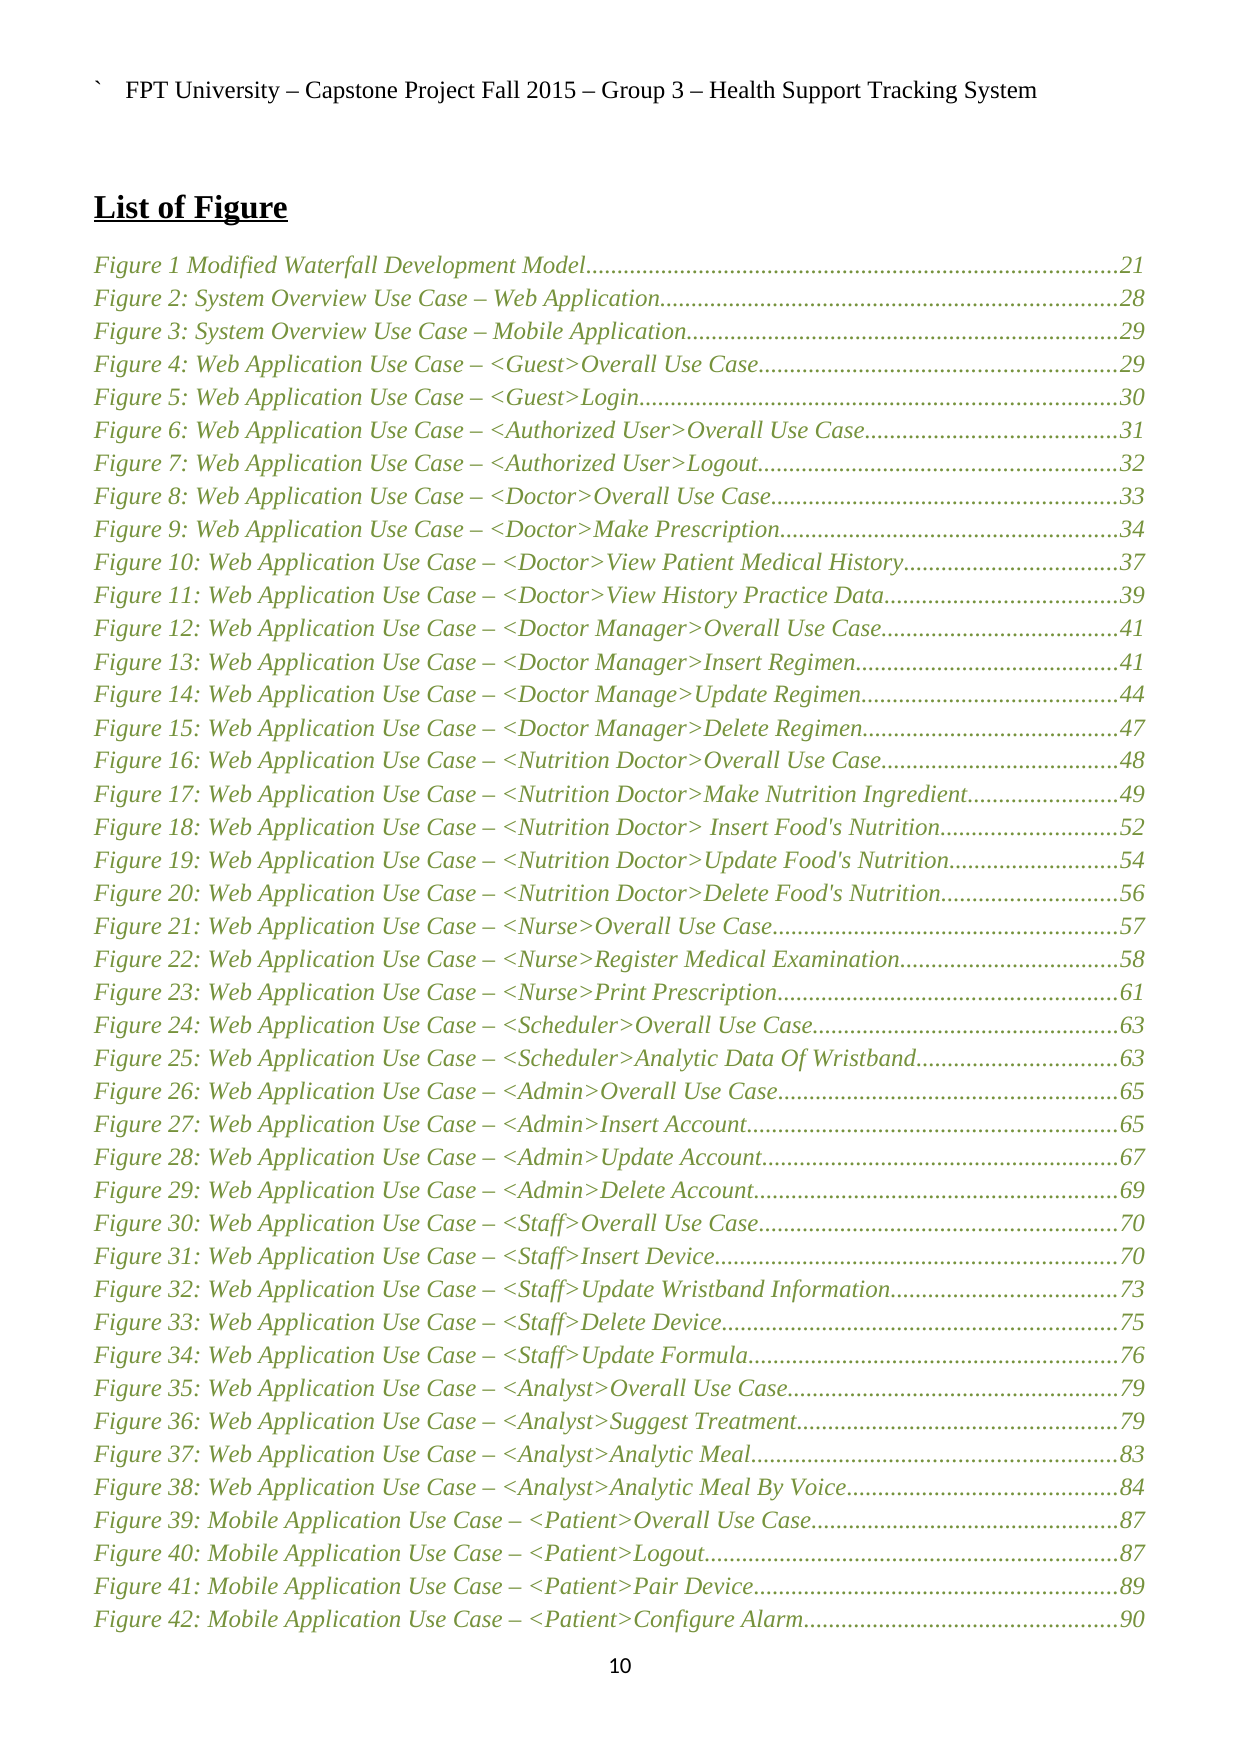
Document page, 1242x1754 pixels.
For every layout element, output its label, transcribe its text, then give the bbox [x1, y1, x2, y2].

text Figure 39: Mobile Application Use Case – <Patient>Overall Use Case 87 [94, 1505, 1146, 1534]
text Figure 33: Web Application Use Case – <Staff>Delete Device 75 [94, 1307, 1146, 1336]
text Figure 42: Mobile Application Use Case – <Patient>Configure Alarm 90 [94, 1604, 1146, 1633]
text Figure 2: System Overview Use Case – Web Application 28 [94, 283, 1146, 312]
text Figure 31: Web Application Use Case – <Staff>Insert Device 70 [94, 1241, 1146, 1270]
text Figure 4: Web Application Use Case – <Guest>Overall Use Case 29 [94, 349, 1146, 378]
text Figure 34: Web Application Use Case – <Staff>Update Formula 76 [94, 1340, 1146, 1369]
text Figure 10: Web Application Use Case – <Doctor>View Patient Medical History 37 [94, 547, 1146, 576]
text Figure 41: Mobile Application Use Case – <Patient>Pair Device 89 [94, 1571, 1146, 1600]
text Figure 23: Web Application Use Case – <Nurse>Print Prescription 61 [94, 977, 1146, 1006]
text Figure 37: Web Application Use Case – <Analyst>Analytic Meal 83 [94, 1439, 1146, 1468]
text Figure 35: Web Application Use Case – <Analyst>Overall Use Case 79 [94, 1373, 1146, 1402]
text Figure 32: Web Application Use Case – <Staff>Update Wristband Information 73 [94, 1274, 1146, 1303]
text Figure 17: Web Application Use Case – <Nutrition Doctor>Make Nutrition Ingredient 49 [94, 779, 1146, 807]
text Figure 1 Modified Waterfall Development Model 21 [94, 250, 1146, 279]
text Figure 28: Web Application Use Case – <Admin>Update Account 67 [94, 1142, 1146, 1171]
text Figure 36: Web Application Use Case – <Analyst>Suggest Treatment 79 [94, 1406, 1146, 1435]
text Figure 12: Web Application Use Case – <Doctor Manager>Overall Use Case 41 [94, 613, 1146, 642]
text Figure 11: Web Application Use Case – <Doctor>View History Practice Data 39 [94, 581, 1146, 609]
text Figure 40: Mobile Application Use Case – <Patient>Logout 87 [94, 1538, 1146, 1567]
text Figure 13: Web Application Use Case – <Doctor Manager>Insert Regimen 41 [94, 647, 1146, 675]
text Figure 5: Web Application Use Case – <Guest>Login 30 [94, 382, 1146, 411]
text Figure 19: Web Application Use Case – <Nutrition Doctor>Update Food's Nutrition 54 [94, 845, 1146, 873]
text Figure 16: Web Application Use Case – <Nutrition Doctor>Overall Use Case 48 [94, 746, 1146, 774]
text Figure 14: Web Application Use Case – <Doctor Manage>Update Regimen 44 [94, 679, 1146, 708]
text Figure 22: Web Application Use Case – <Nurse>Register Medical Examination 58 [94, 944, 1146, 972]
text Figure 9: Web Application Use Case – <Doctor>Make Prescription 34 [94, 514, 1146, 543]
text Figure 29: Web Application Use Case – <Admin>Delete Account 69 [94, 1175, 1146, 1204]
text Figure 6: Web Application Use Case – <Authorized User>Overall Use Case 31 [94, 415, 1146, 444]
text Figure 18: Web Application Use Case – <Nutrition Doctor> Insert Food's Nutrition 52 [94, 812, 1146, 840]
text Figure 27: Web Application Use Case – <Admin>Insert Account 65 [94, 1109, 1146, 1138]
text Figure 38: Web Application Use Case – <Analyst>Analytic Meal By Voice 84 [94, 1472, 1146, 1501]
text Figure 24: Web Application Use Case – <Scheduler>Overall Use Case 63 [94, 1010, 1146, 1038]
text Figure 21: Web Application Use Case – <Nurse>Overall Use Case 57 [94, 911, 1146, 939]
text Figure 26: Web Application Use Case – <Admin>Overall Use Case 65 [94, 1076, 1146, 1104]
text Figure 15: Web Application Use Case – <Doctor Manager>Delete Regimen 47 [94, 713, 1146, 741]
text Figure 7: Web Application Use Case – <Authorized User>Logout 32 [94, 448, 1146, 477]
text Figure 3: System Overview Use Case – Mobile Application 29 [94, 316, 1146, 345]
text Figure 20: Web Application Use Case – <Nutrition Doctor>Delete Food's Nutrition 56 [94, 878, 1146, 906]
text Figure 30: Web Application Use Case – <Staff>Overall Use Case 70 [94, 1208, 1146, 1237]
text Figure 8: Web Application Use Case – <Doctor>Overall Use Case 33 [94, 481, 1146, 510]
text Figure 25: Web Application Use Case – <Scheduler>Analytic Data Of Wristband 63 [94, 1043, 1146, 1072]
subtitle List of Figure [94, 187, 1146, 225]
